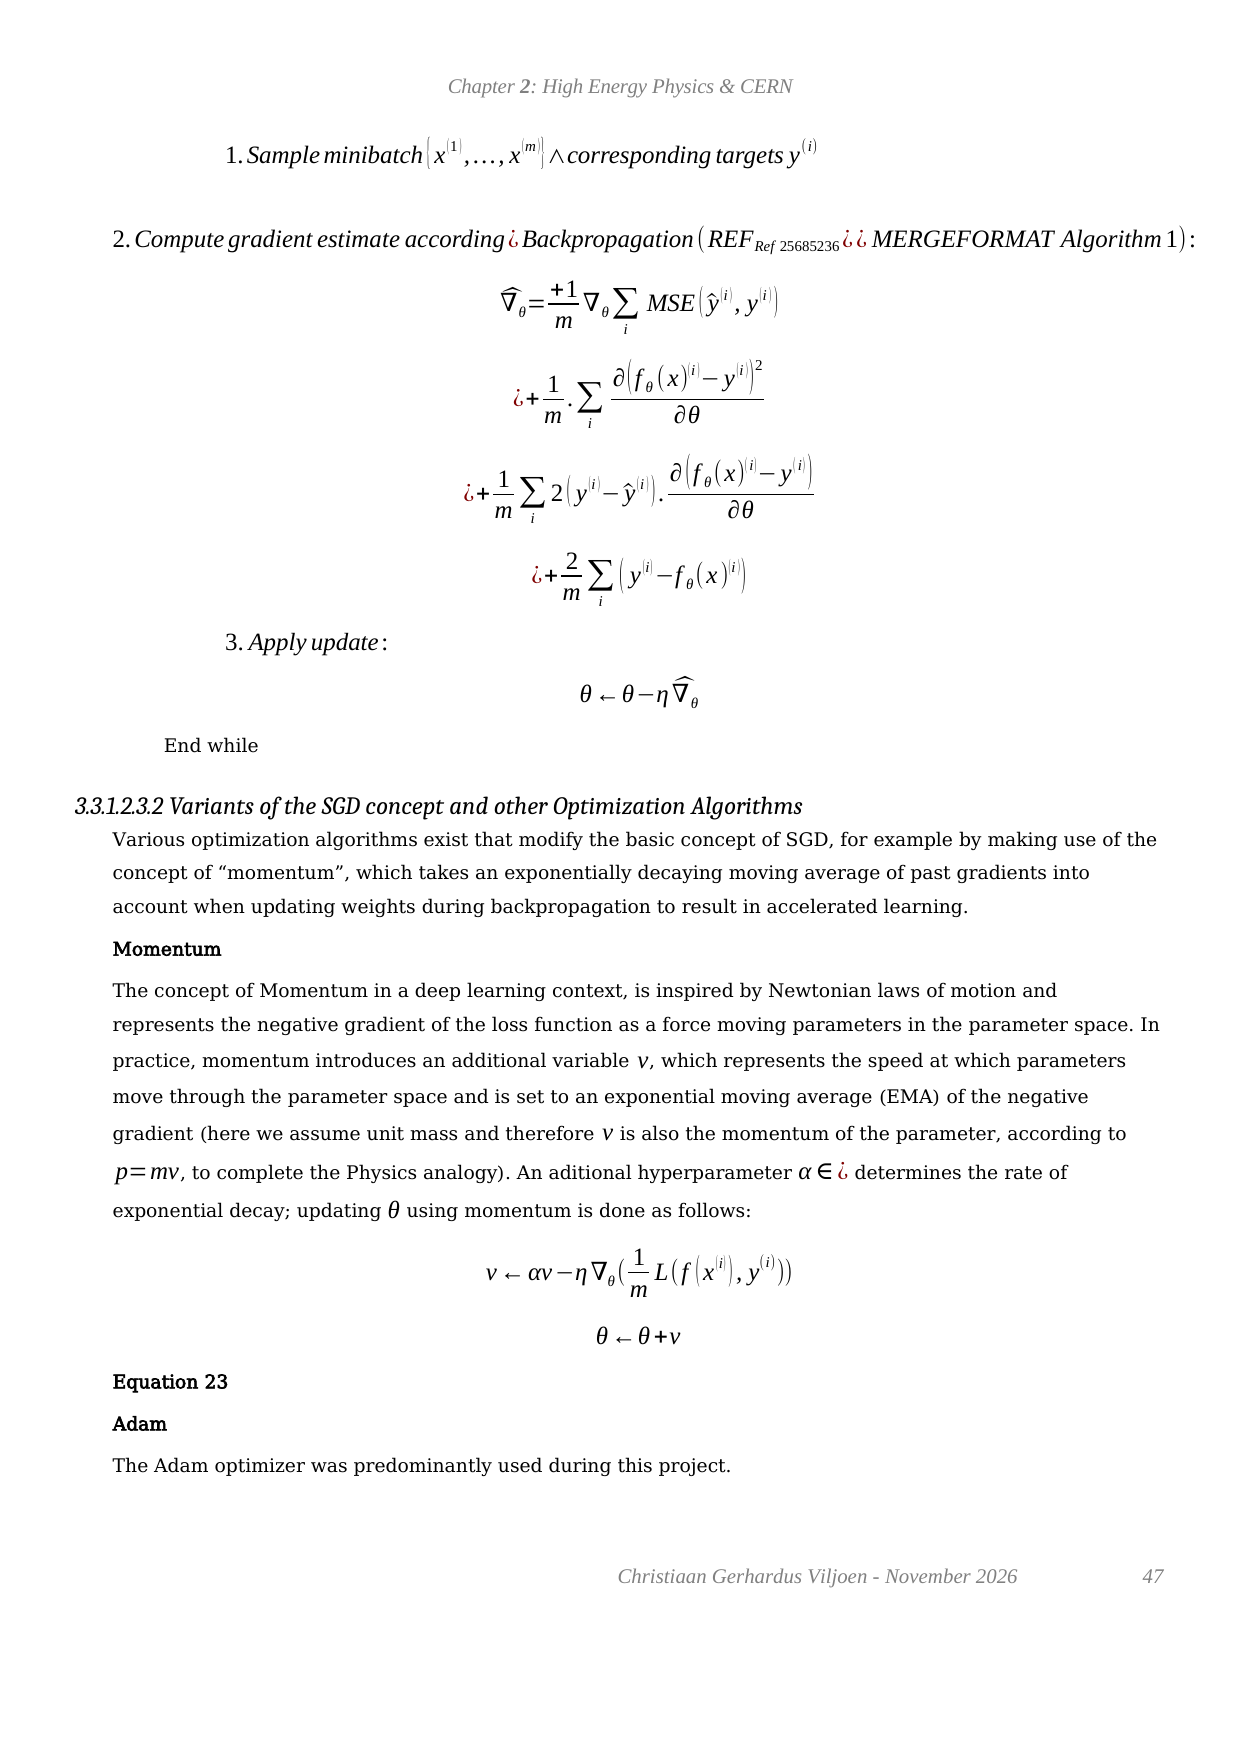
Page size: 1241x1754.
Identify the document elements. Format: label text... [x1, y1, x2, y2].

text Momentum [112, 937, 1165, 959]
text Various optimization algorithms exist that modify the basic concept of SGD, for example by making use of the concept of “momentum”, which takes an exponentially decaying moving average of past gradients into account when updating weights during backpropagation to result in accelerated learning. [112, 827, 1165, 917]
text End while [112, 733, 1165, 756]
subtitle Variants of the SGD concept and other Optimization Algorithms [75, 792, 1165, 821]
text Adam [112, 1412, 1165, 1434]
text The Adam optimizer was predominantly used during this project. [112, 1454, 1165, 1476]
text Equation 23 [112, 1370, 1165, 1392]
text The concept of Momentum in a deep learning context, is inspired by Newtonian laws of motion and represents the negative gradient of the loss function as a force moving parameters in the parameter space. In practice, momentum introduces an additional variable , which represents the speed at which parameters move through the parameter space and is set to an exponential moving average (EMA) of the negative gradient (here we assume unit mass and therefore is also the momentum of the parameter, according to , to complete the Physics analogy). An aditional hyperparameter determines the rate of exponential decay; updating using momentum is done as follows: [112, 979, 1165, 1224]
